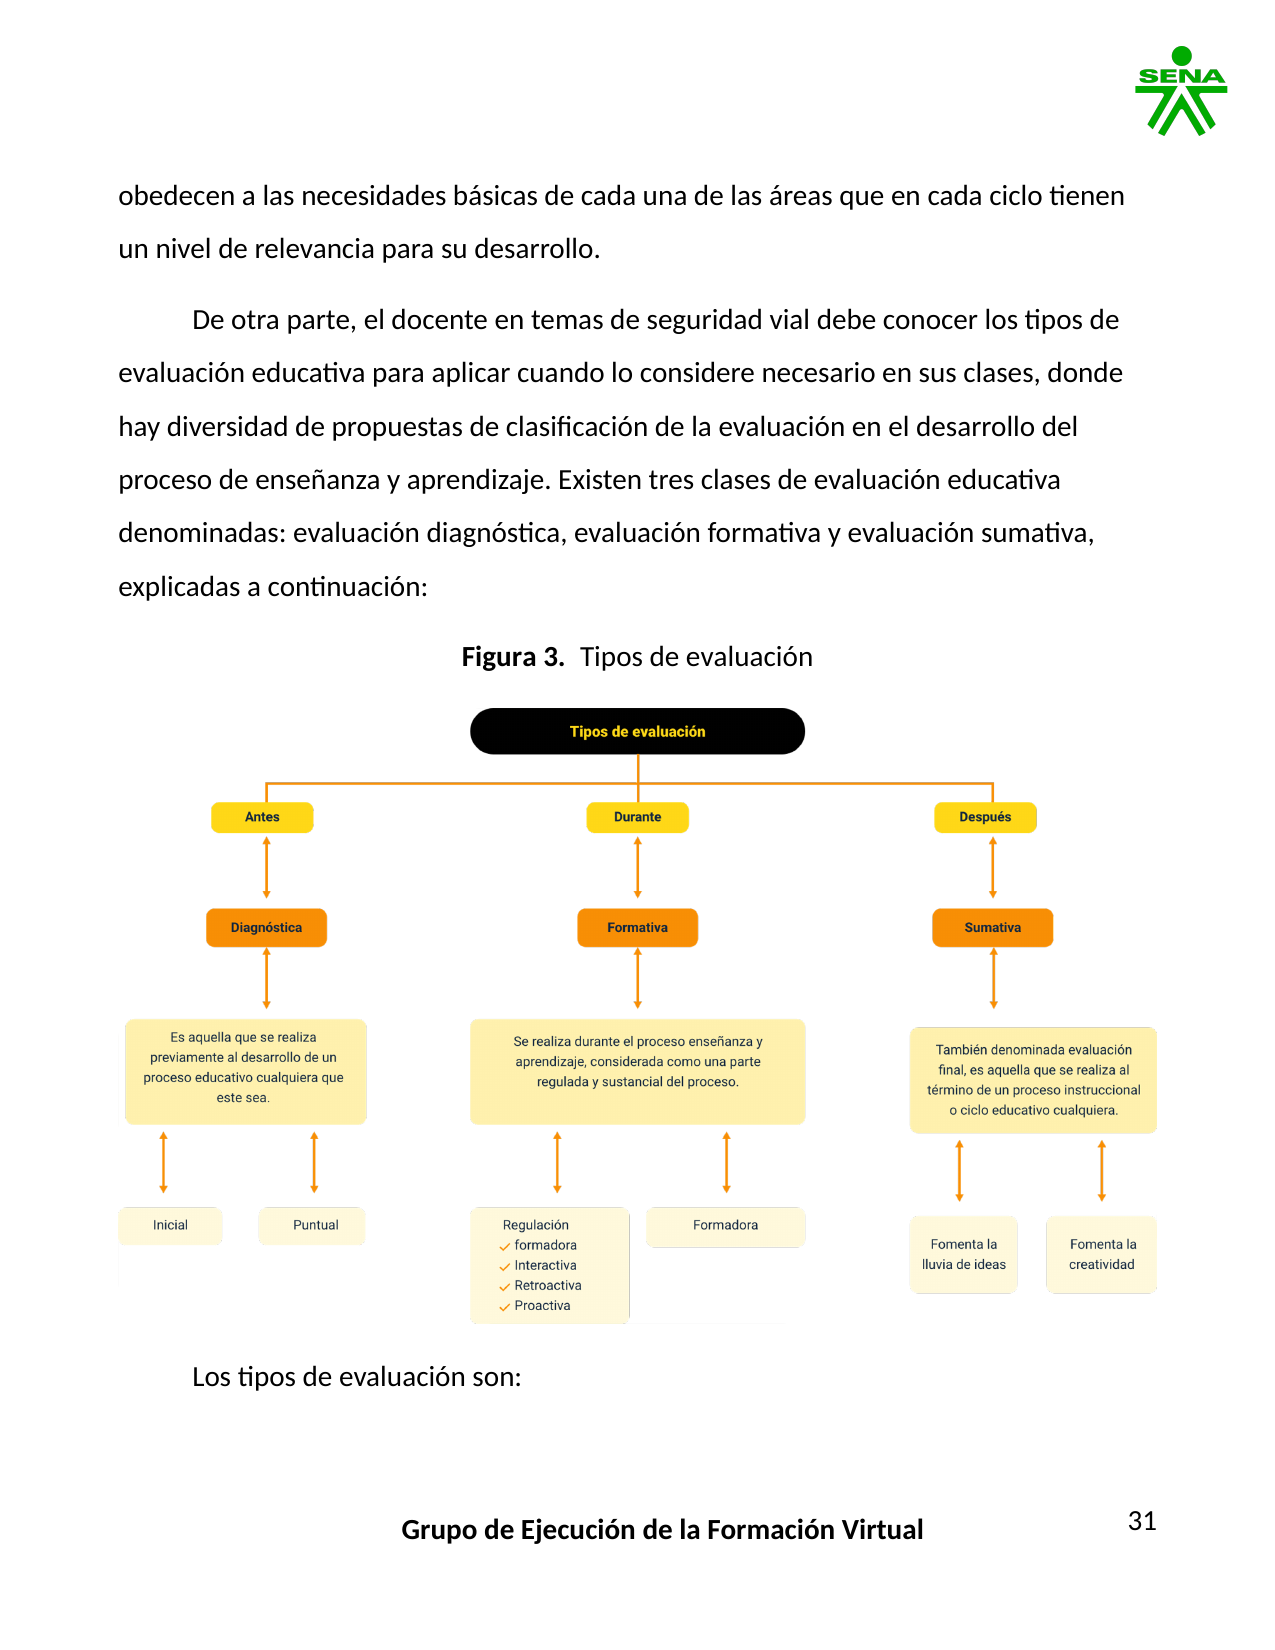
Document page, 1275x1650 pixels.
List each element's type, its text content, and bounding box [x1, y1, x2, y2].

text De otra parte, el docente en temas de seguridad vial debe conocer los tipos de evaluación educativa para aplicar cuando lo considere necesario en sus clases, donde hay diversidad de propuestas de clasificación de la evaluación en el desarrollo del proceso de enseñanza y aprendizaje. Existen tres clases de evaluación educativa denominadas: evaluación diagnóstica, evaluación formativa y evaluación sumativa, explicadas a continuación: [118, 301, 1157, 603]
picture [1135, 46, 1228, 136]
picture [118, 708, 1157, 1324]
text Los tipos de evaluación son: [118, 1358, 1157, 1394]
text Tipos de evaluación [118, 638, 1157, 674]
